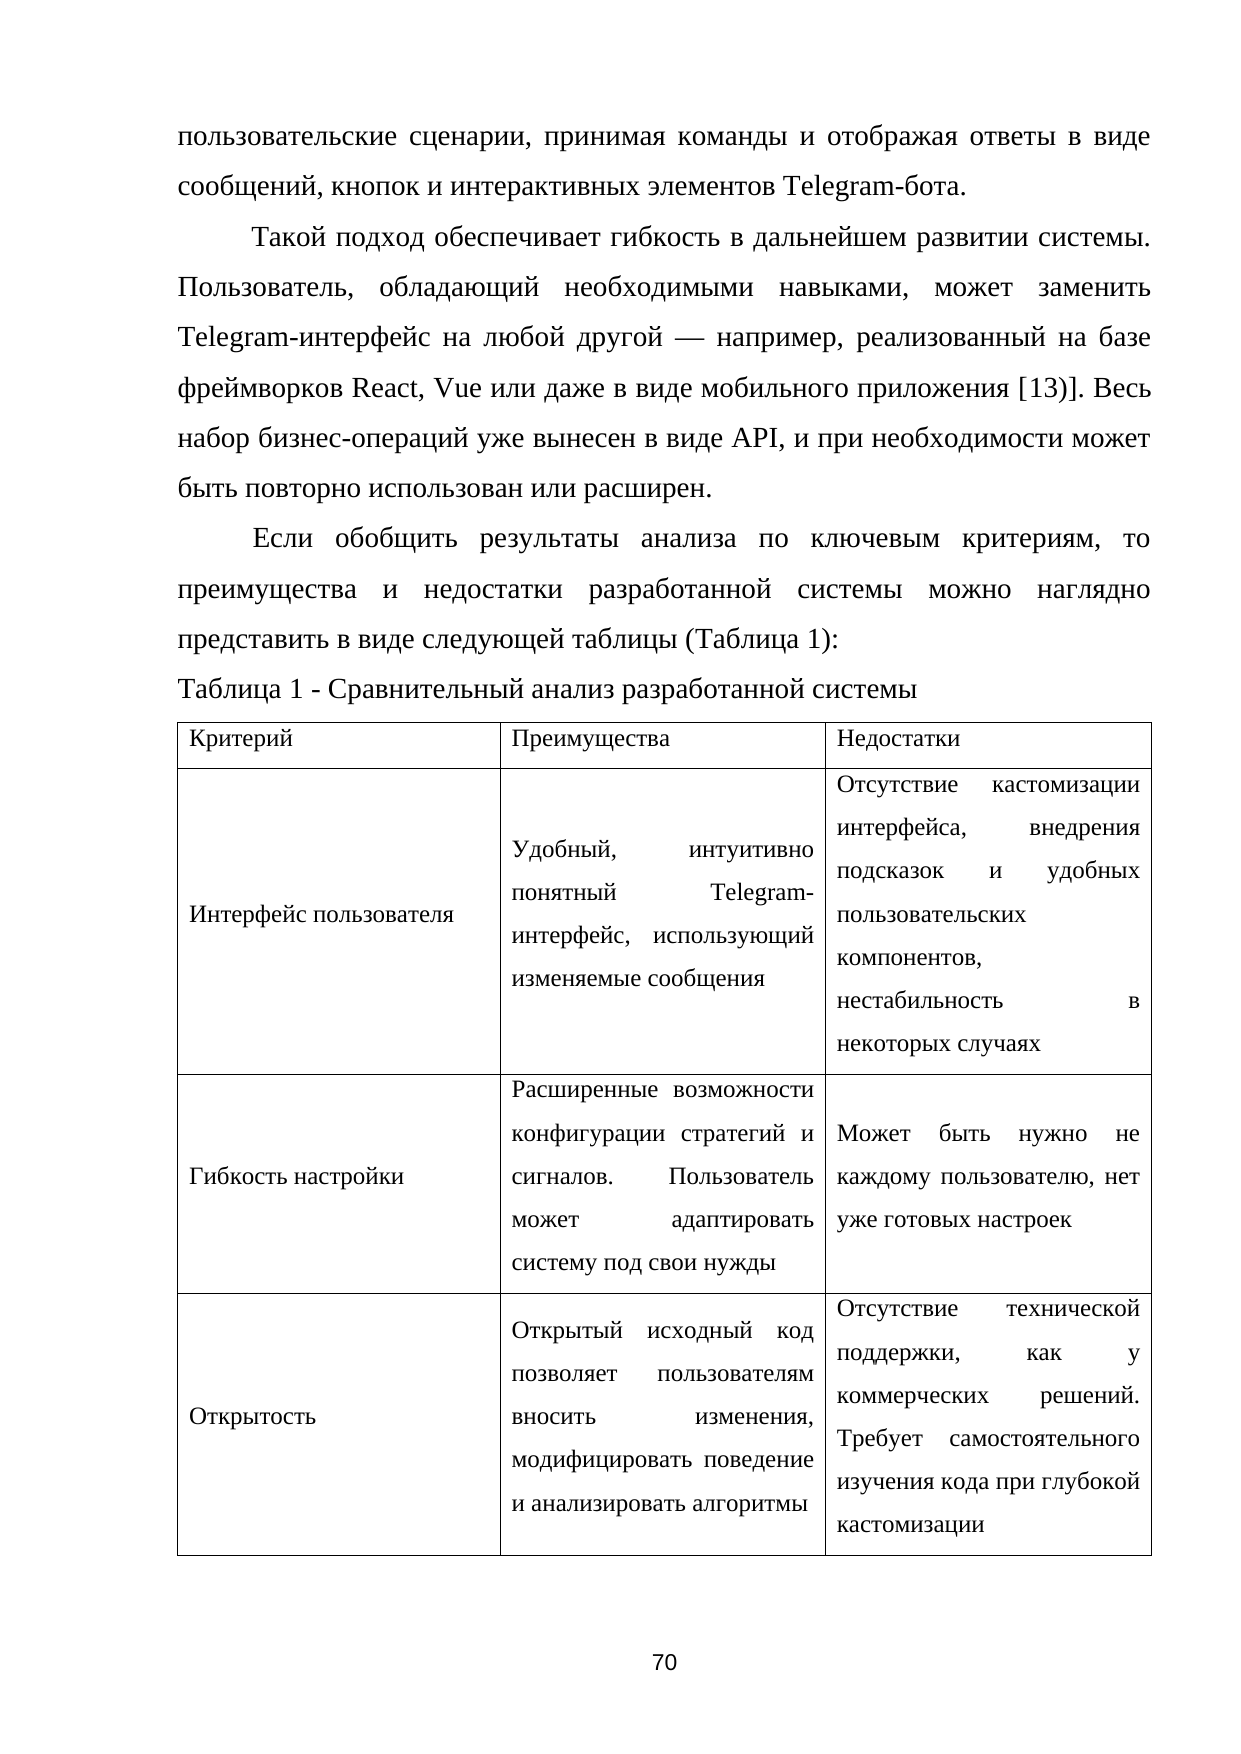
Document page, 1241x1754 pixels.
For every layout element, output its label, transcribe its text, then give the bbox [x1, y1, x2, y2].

table_header Критерий [178, 723, 500, 768]
table_cell Расширенные возможности конфигурации стратегий и сигналов. Пользователь может адаптировать систему под свои нужды [501, 1075, 825, 1292]
table_cell Интерфейс пользователя [178, 769, 500, 1073]
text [177, 118, 1152, 202]
table_cell Может быть нужно не каждому пользователю, нет уже готовых настроек [826, 1075, 1151, 1292]
table_header Преимущества [501, 723, 825, 768]
text Если обобщить результаты анализа по ключевым критериям, то преимущества и недостатки разработанной системы можно наглядно представить в виде следующей таблицы (таблица 1): [177, 521, 1152, 655]
table_header Недостатки [826, 723, 1151, 768]
table_cell Отсутствие кастомизации интерфейса, внедрения подсказок и удобных пользовательских компонентов, нестабильность в некоторых случаях [826, 769, 1151, 1073]
text Такой подход обеспечивает гибкость в дальнейшем развитии системы. Пользователь, обладающий необходимыми навыками, может заменить Telegram-интерфейс на любой другой — например, реализованный на базе фреймворков React, Vue или даже в виде мобильного приложения [13]. Весь набор бизнес-операций уже вынесен в виде API, и при необходимости может быть повторно использован или расширен. [177, 219, 1152, 504]
table_cell Отсутствие технической поддержки, как у коммерческих решений. Требует самостоятельного изучения кода при глубокой кастомизации [826, 1294, 1151, 1554]
table_cell Удобный, интуитивно понятный Telegram-интерфейс, использующий изменяемые сообщения [501, 769, 825, 1073]
table_cell Открытость [178, 1294, 500, 1554]
table_cell Открытый исходный код позволяет пользователям вносить изменения, модифицировать поведение и анализировать алгоритмы [501, 1294, 825, 1554]
table_cell Гибкость настройки [178, 1075, 500, 1292]
